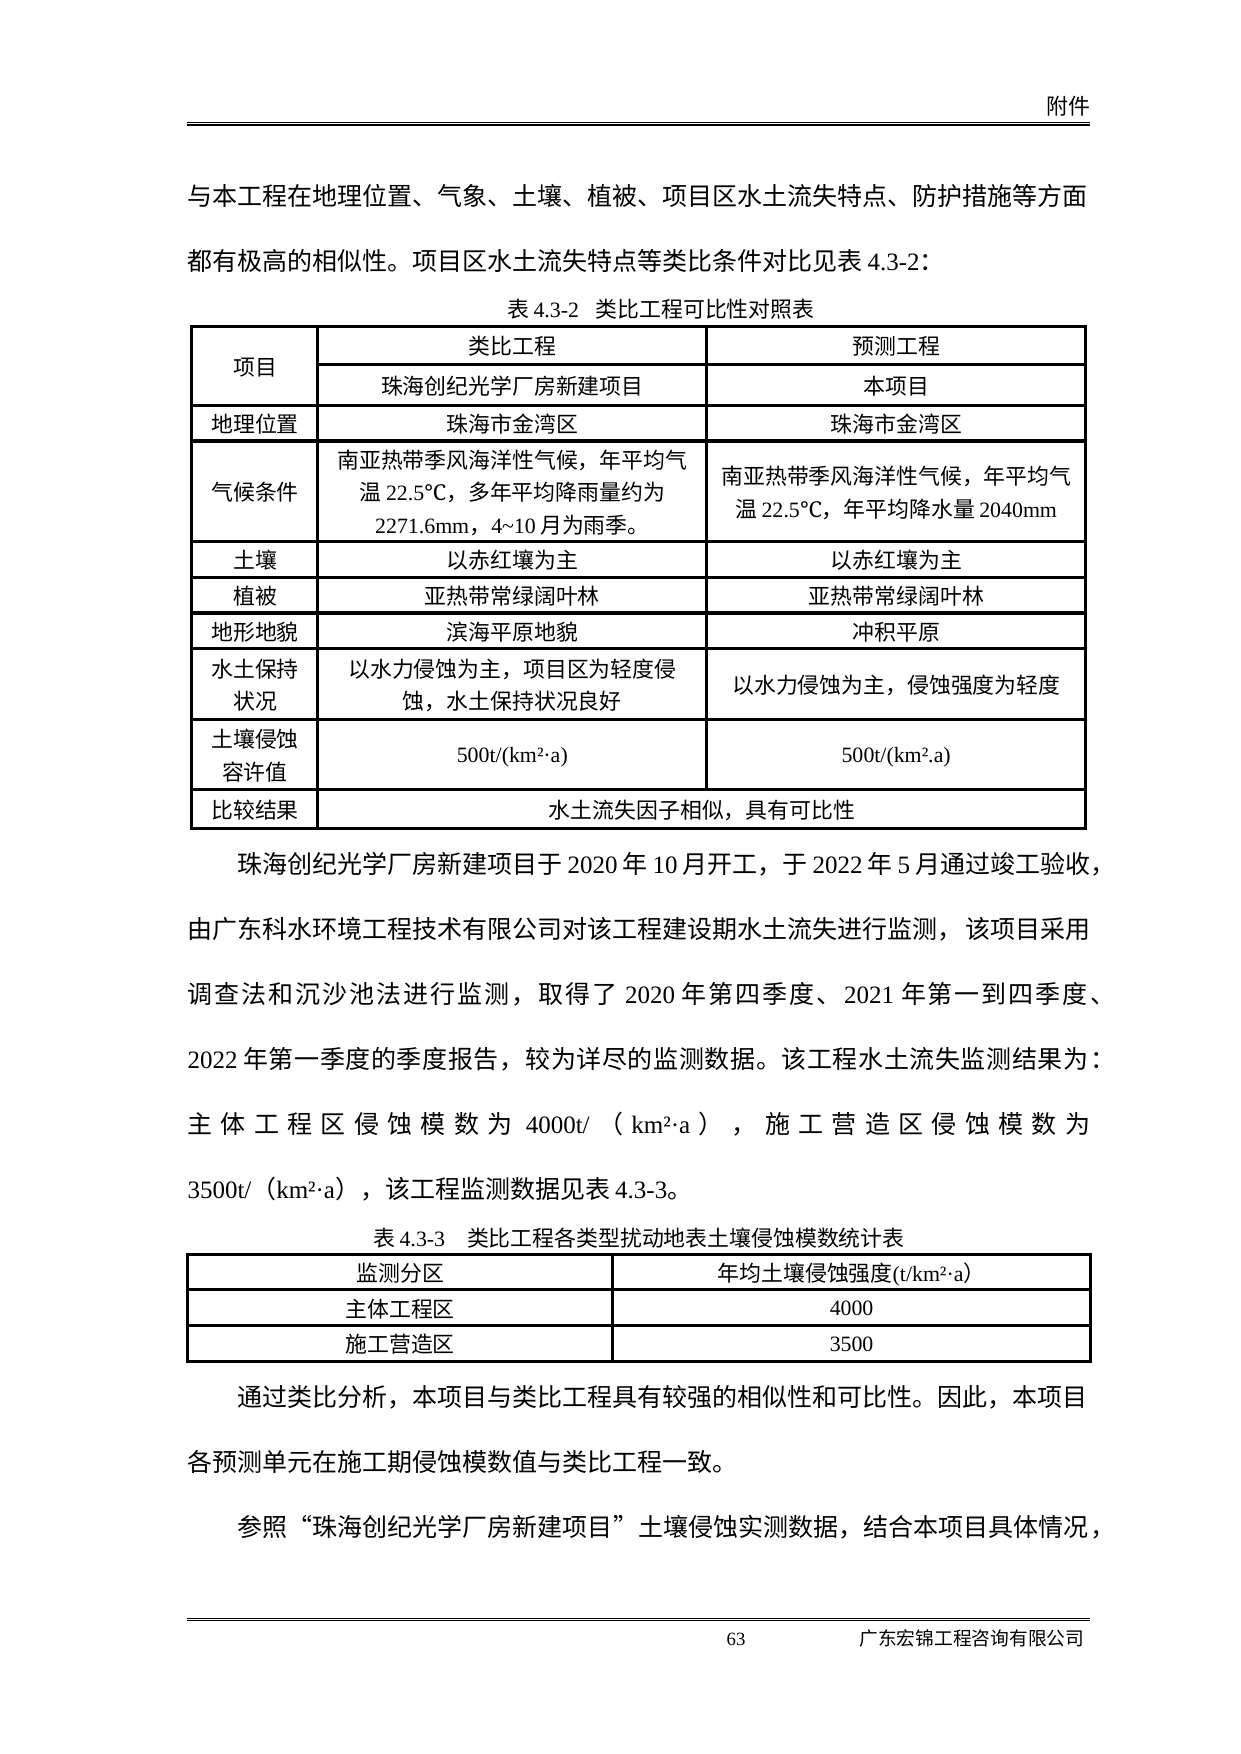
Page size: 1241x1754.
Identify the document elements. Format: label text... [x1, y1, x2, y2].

table_cell 4000 [614, 1291, 1089, 1324]
table_header 预测工程 [708, 328, 1084, 362]
table_cell 地形地貌 [193, 615, 316, 647]
table_cell 南亚热带季风海洋性气候，年平均气温22.5℃，多年平均降雨量约为2271.6mm，4~10月为雨季。 [319, 443, 705, 540]
table_cell 以水力侵蚀为主，项目区为轻度侵蚀，水土保持状况良好 [319, 650, 705, 718]
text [187, 162, 1090, 292]
table_cell 以水力侵蚀为主，侵蚀强度为轻度 [708, 650, 1084, 718]
table_cell 以赤红壤为主 [708, 543, 1084, 576]
table_cell 滨海平原地貌 [319, 615, 705, 647]
table_cell 珠海市金湾区 [319, 407, 705, 439]
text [187, 1493, 1090, 1558]
table_cell 水土保持状况 [193, 650, 316, 718]
table_cell 3500 [614, 1327, 1089, 1359]
table_cell 施工营造区 [189, 1327, 611, 1359]
text 珠海创纪光学厂房新建项目于2020年10月开工，于2022年5月通过竣工验收，由广东科水环境工程技术有限公司对该工程建设期水土流失进行监测，该项目采用调查法和沉沙池法进行监测，取得了2020年第四季度、2021年第一到四季度、2022年第一季度的季度报告，较为详尽的监测数据。该工程水土流失监测结果为：主体工程区侵蚀模数为4000t/（km²·a），施工营造区侵蚀模数为3500t/（km²·a），该工程监测数据见表4.3-3。 [187, 830, 1090, 1220]
table_cell 主体工程区 [189, 1291, 611, 1324]
table_cell 冲积平原 [708, 615, 1084, 647]
table_cell 亚热带常绿阔叶林 [319, 579, 705, 611]
table_cell 以赤红壤为主 [319, 543, 705, 576]
table_cell 本项目 [708, 366, 1084, 404]
table_header 年均土壤侵蚀强度(t/km²·a） [614, 1256, 1089, 1288]
table_cell 南亚热带季风海洋性气候，年平均气温22.5℃，年平均降水量2040mm [708, 443, 1084, 540]
table_cell 植被 [193, 579, 316, 611]
text 表4.3-2 类比工程可比性对照表 [187, 292, 1090, 324]
table_cell 亚热带常绿阔叶林 [708, 579, 1084, 611]
table_cell 地理位置 [193, 407, 316, 439]
table_cell 500t/(km².a) [708, 721, 1084, 788]
table_cell 土壤侵蚀容许值 [193, 721, 316, 788]
table_cell 珠海创纪光学厂房新建项目 [319, 366, 705, 404]
table_header 项目 [193, 328, 316, 404]
table_cell 比较结果 [193, 791, 316, 827]
text 表4.3-3 类比工程各类型扰动地表土壤侵蚀模数统计表 [187, 1220, 1090, 1253]
table_cell 500t/(km²·a) [319, 721, 705, 788]
text 通过类比分析，本项目与类比工程具有较强的相似性和可比性。因此，本项目各预测单元在施工期侵蚀模数值与类比工程一致。 [187, 1363, 1090, 1493]
table_cell 气候条件 [193, 443, 316, 540]
table_cell 珠海市金湾区 [708, 407, 1084, 439]
table_header 类比工程 [319, 328, 705, 362]
table_cell 水土流失因子相似，具有可比性 [319, 791, 1084, 827]
table_header 监测分区 [189, 1256, 611, 1288]
table_cell 土壤 [193, 543, 316, 576]
